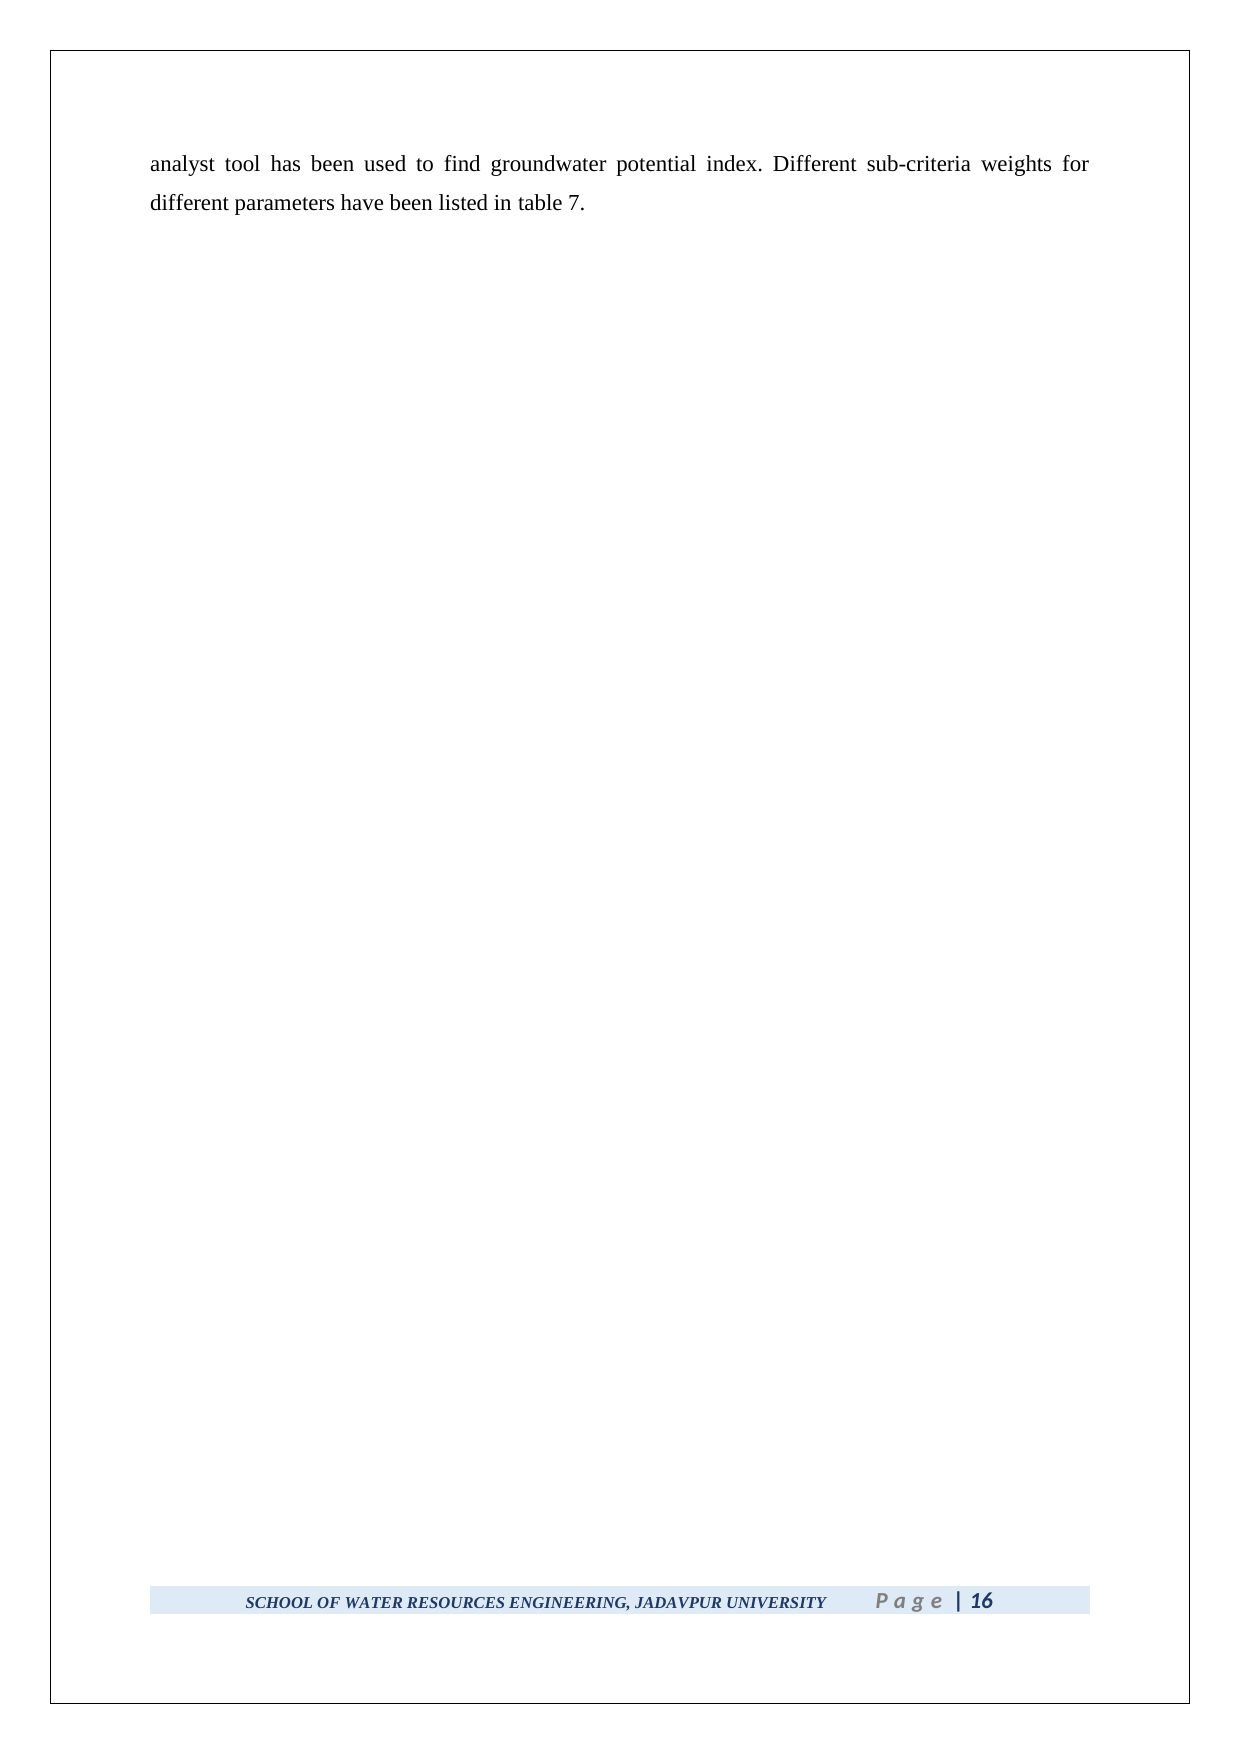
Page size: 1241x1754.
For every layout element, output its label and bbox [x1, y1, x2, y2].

text [150, 150, 1090, 216]
